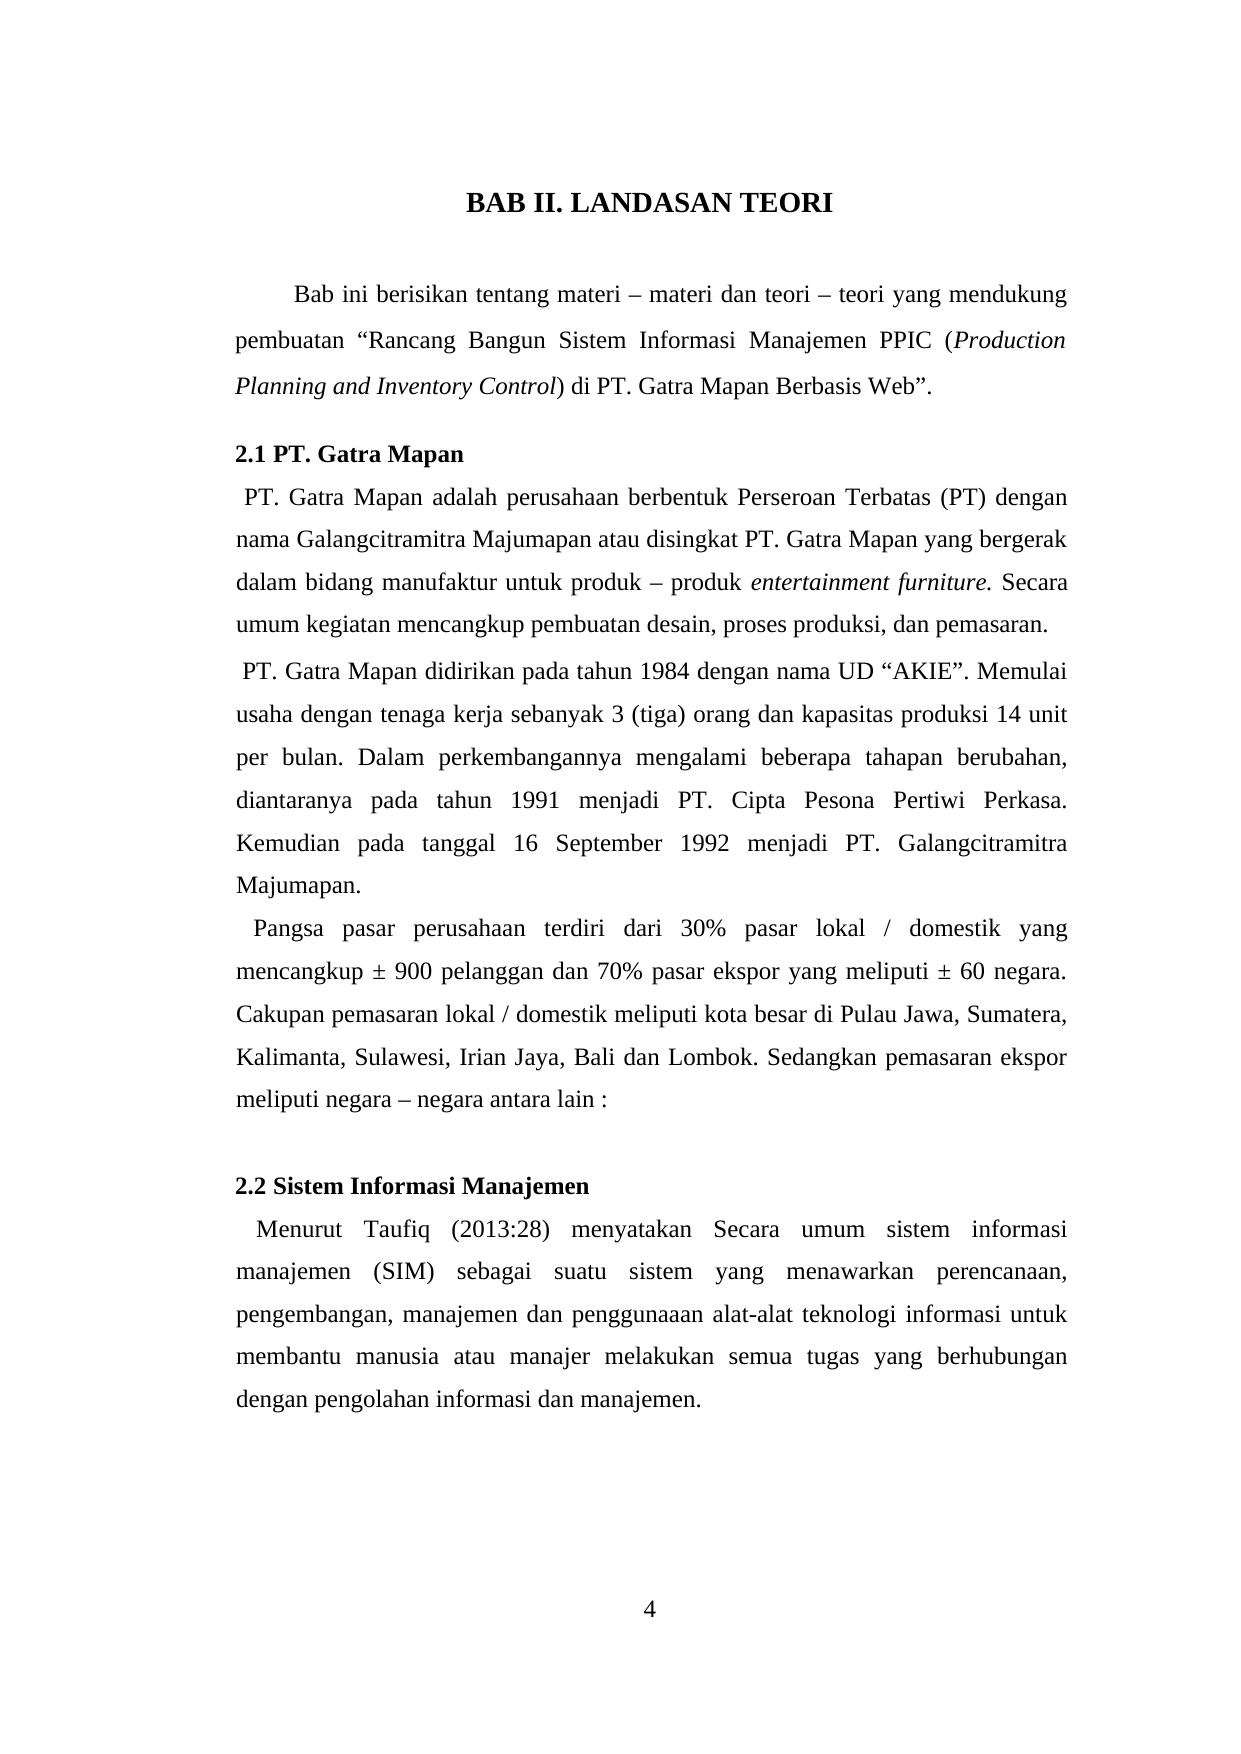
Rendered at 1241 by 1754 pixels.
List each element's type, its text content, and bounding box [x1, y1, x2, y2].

text Menurut Taufiq (2013:28) menyatakan Secara umum sistem informasi manajemen (SIM) sebagai suatu sistem yang menawarkan perencanaan, pengembangan, manajemen dan penggunaaan alat-alat teknologi informasi untuk membantu manusia atau manajer melakukan semua tugas yang berhubungan dengan pengolahan informasi dan manajemen. [235, 1214, 1068, 1412]
text PT. Gatra Mapan adalah perusahaan berbentuk Perseroan Terbatas (PT) dengan nama Galangcitramitra Majumapan atau disingkat PT. Gatra Mapan yang bergerak dalam bidang manufaktur untuk produk – produk entertainment furniture. Secara umum kegiatan mencangkup pembuatan desain, proses produksi, dan pemasaran. [235, 482, 1068, 638]
text PT. Gatra Mapan didirikan pada tahun 1984 dengan nama UD “AKIE”. Memulai usaha dengan tenaga kerja sebanyak 3 (tiga) orang dan kapasitas produksi 14 unit per bulan. Dalam perkembangannya mengalami beberapa tahapan berubahan, diantaranya pada tahun 1991 menjadi PT. Cipta Pesona Pertiwi Perkasa. Kemudian pada tanggal 16 September 1992 menjadi PT. Galangcitramitra Majumapan. [235, 656, 1068, 899]
text Bab ini berisikan tentang materi – materi dan teori – teori yang mendukung pembuatan “Rancang Bangun Sistem Informasi Manajemen PPIC (Production Planning and Inventory Control) di PT. Gatra Mapan Berbasis Web”. [235, 279, 1068, 400]
subtitle 2.2 Sistem Informasi Manajemen [235, 1171, 1069, 1200]
subtitle 2.1 PT. Gatra Mapan [235, 439, 1069, 468]
subtitle BAB II. LANDASAN TEORI [320, 185, 979, 218]
text 4 [326, 1594, 973, 1623]
text Pangsa pasar perusahaan terdiri dari 30% pasar lokal / domestik yang mencangkup ± 900 pelanggan dan 70% pasar ekspor yang meliputi ± 60 negara. Cakupan pemasaran lokal / domestik meliputi kota besar di Pulau Jawa, Sumatera, Kalimanta, Sulawesi, Irian Jaya, Bali dan Lombok. Sedangkan pemasaran ekspor meliputi negara – negara antara lain : [235, 913, 1068, 1113]
